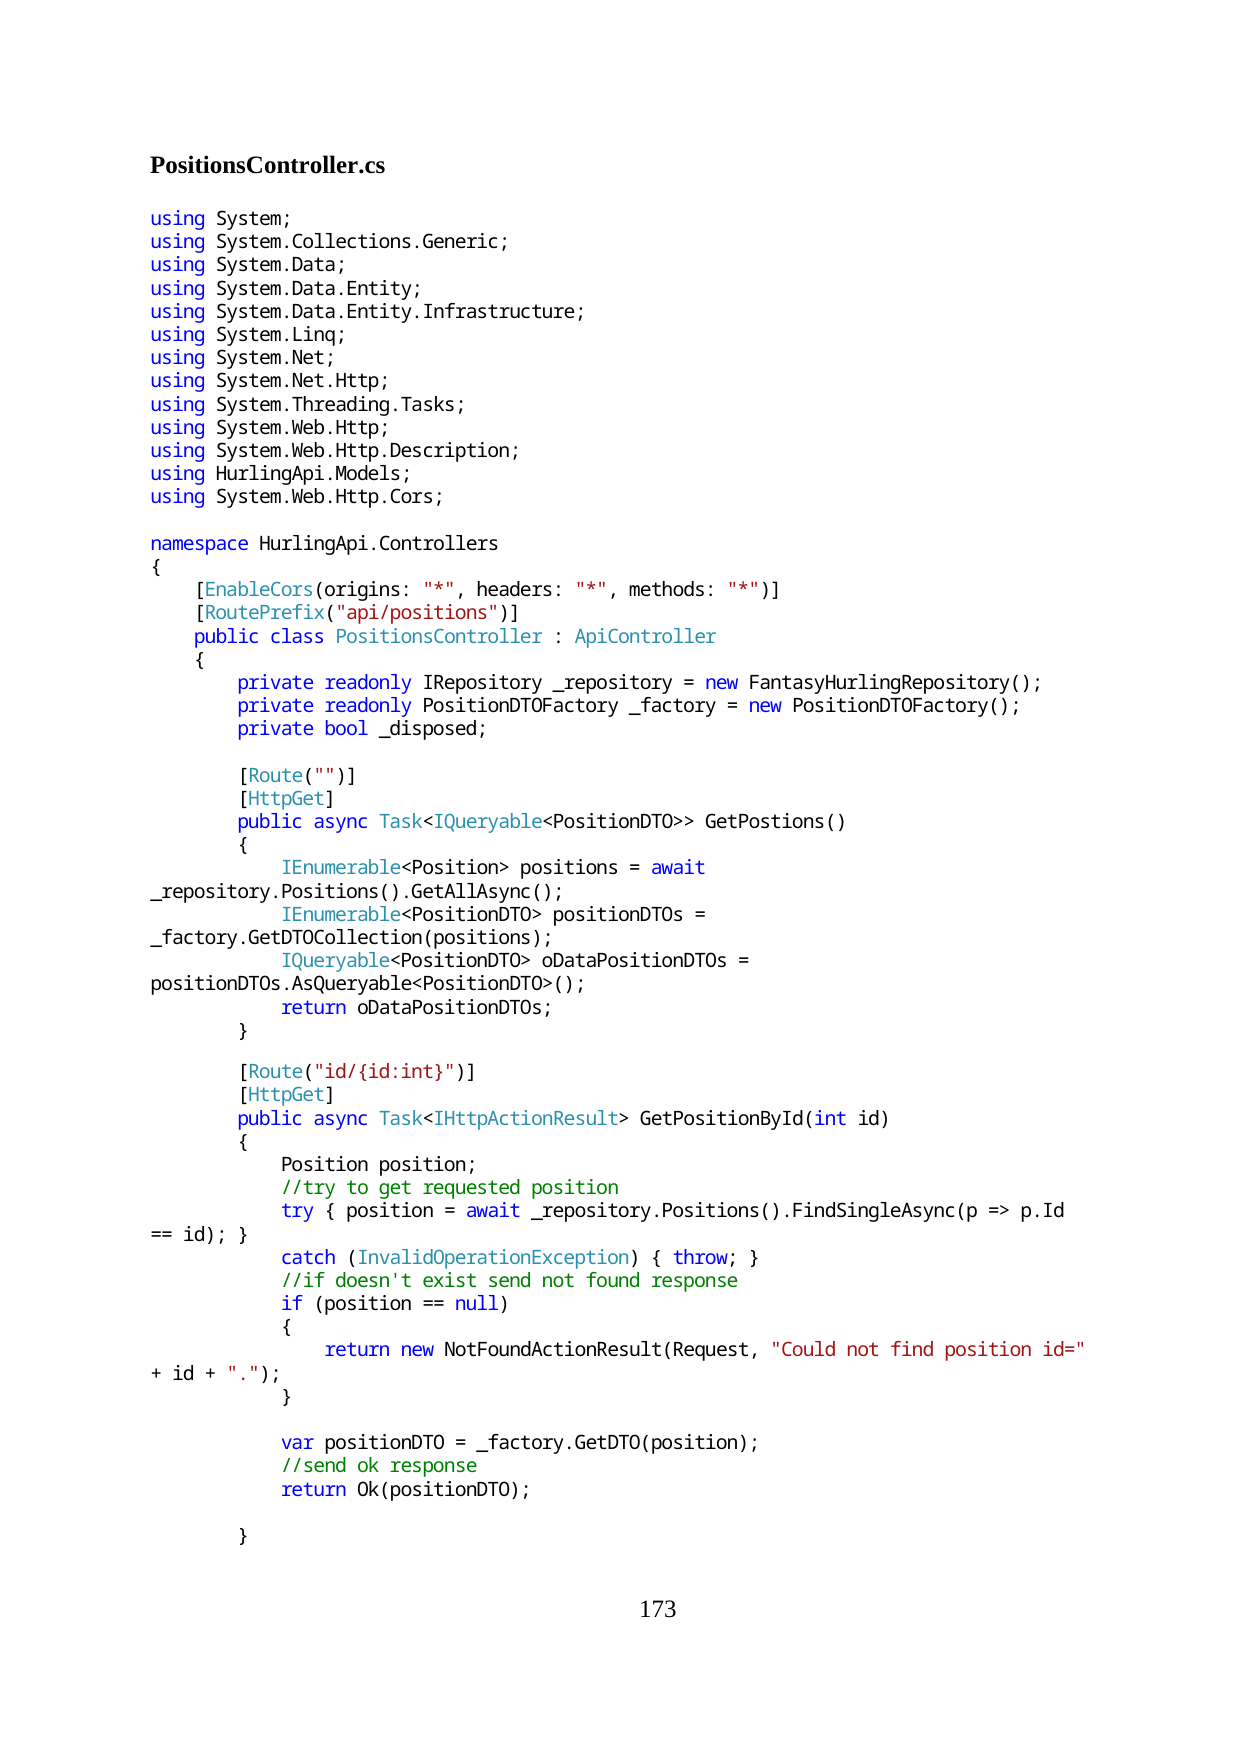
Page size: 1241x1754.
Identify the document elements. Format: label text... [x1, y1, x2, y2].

subtitle PositionsController.cs [150, 150, 1090, 179]
